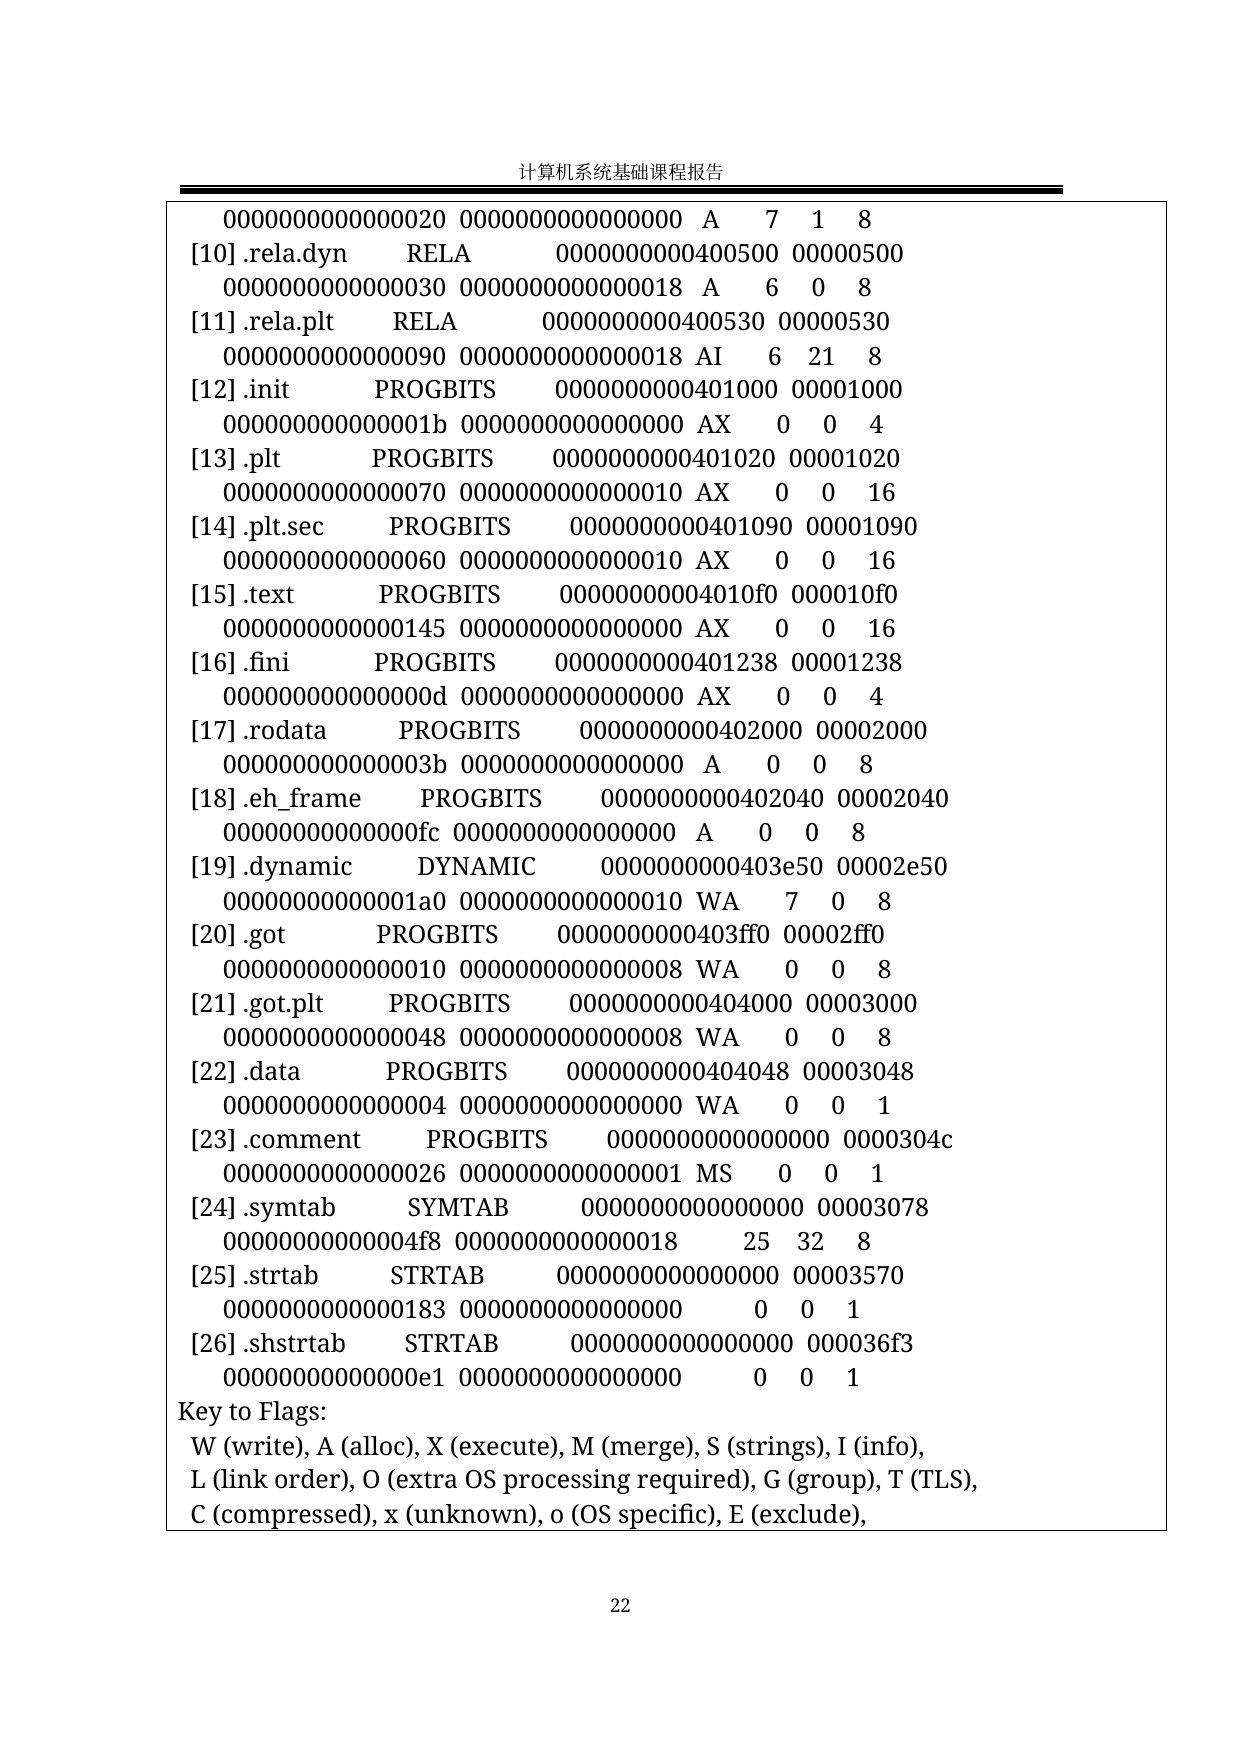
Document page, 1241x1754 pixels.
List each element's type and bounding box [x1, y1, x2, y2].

table_header [167, 202, 1166, 1530]
